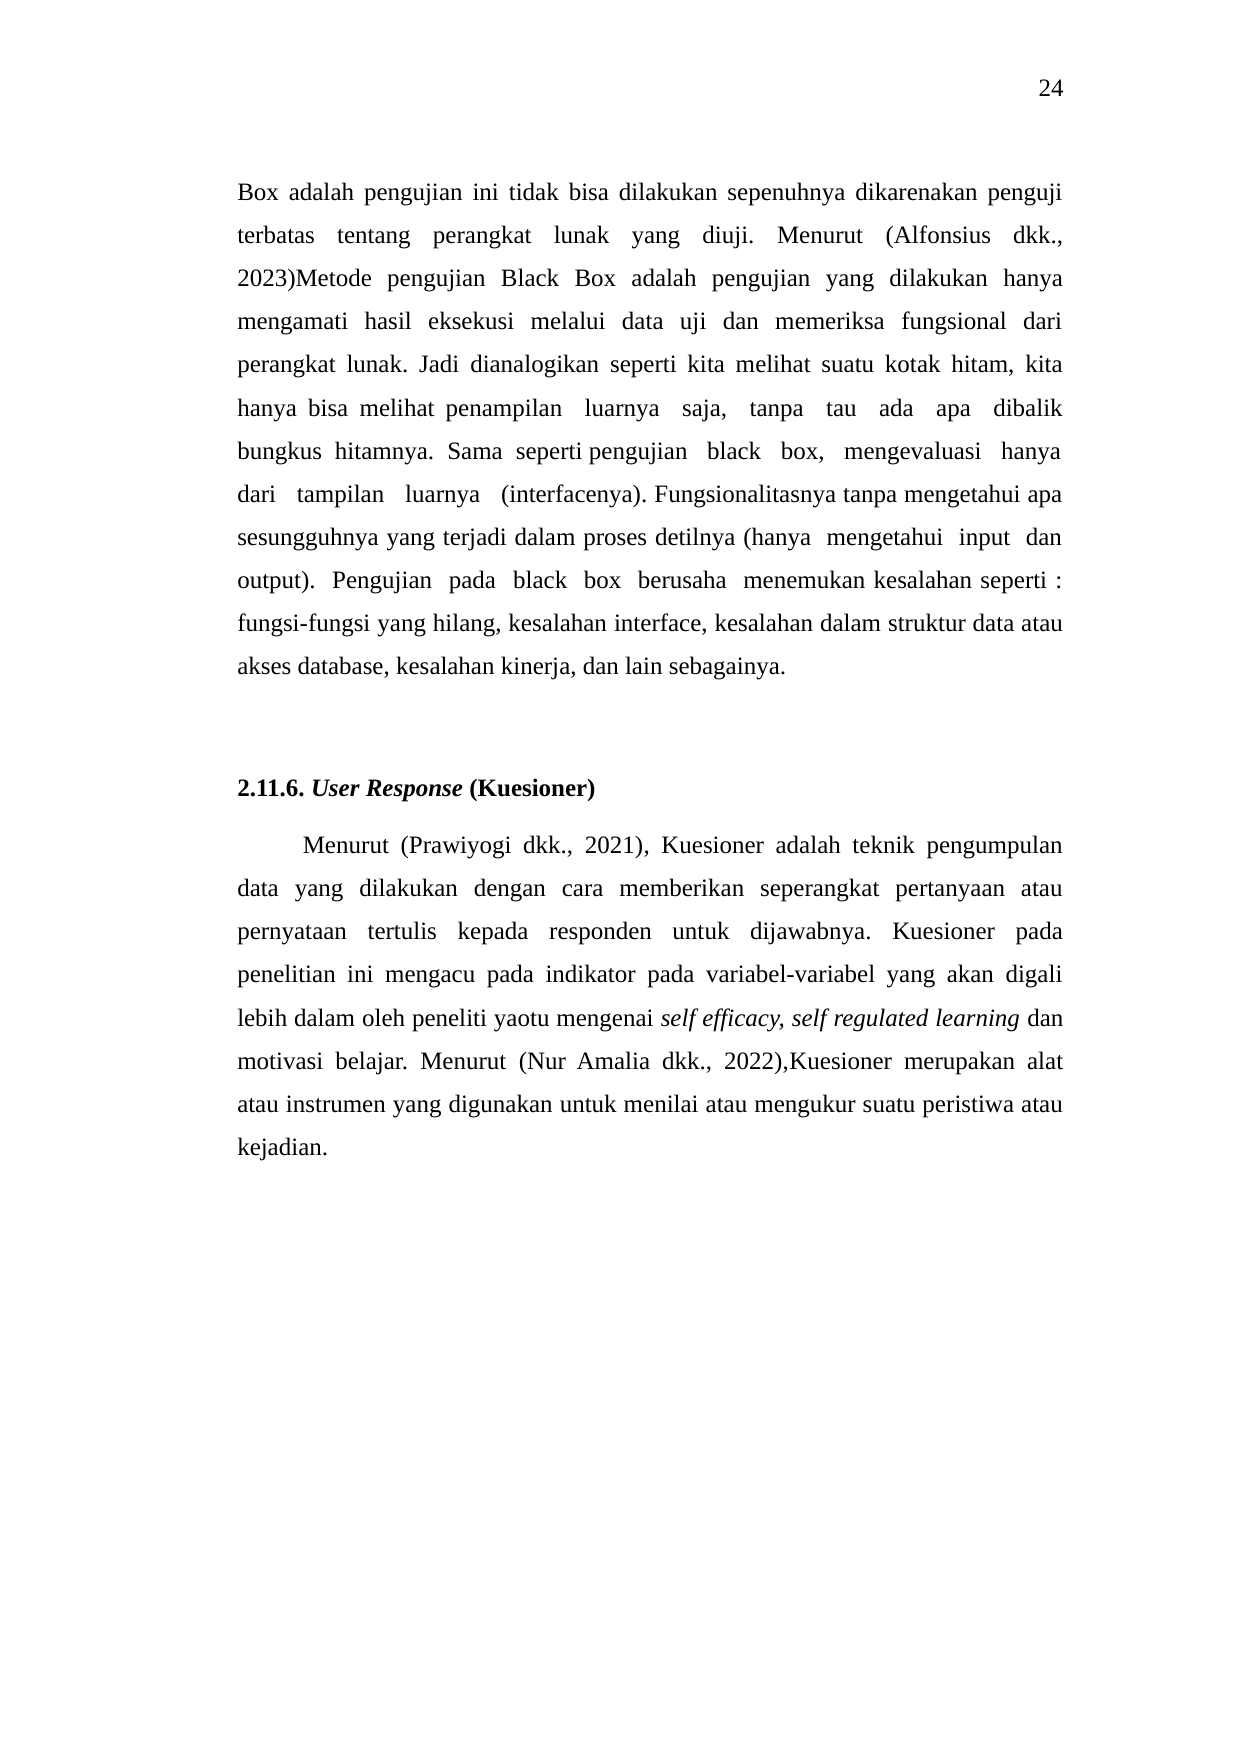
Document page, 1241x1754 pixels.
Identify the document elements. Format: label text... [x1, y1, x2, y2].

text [237, 177, 1063, 680]
text Menurut , Kuesioner adalah teknik pengumpulan data yang dilakukan dengan cara memberikan seperangkat pertanyaan atau pernyataan tertulis kepada responden untuk dijawabnya. Kuesioner pada penelitian ini mengacu pada indikator pada variabel-variabel yang akan digali lebih dalam oleh peneliti yaotu mengenai self efficacy, self regulated learning dan motivasi belajar. Menurut Kuesioner merupakan alat atau instrumen yang digunakan untuk menilai atau mengukur suatu peristiwa atau kejadian. [237, 830, 1063, 1161]
subtitle User Response (Kuesioner) [237, 773, 1063, 801]
